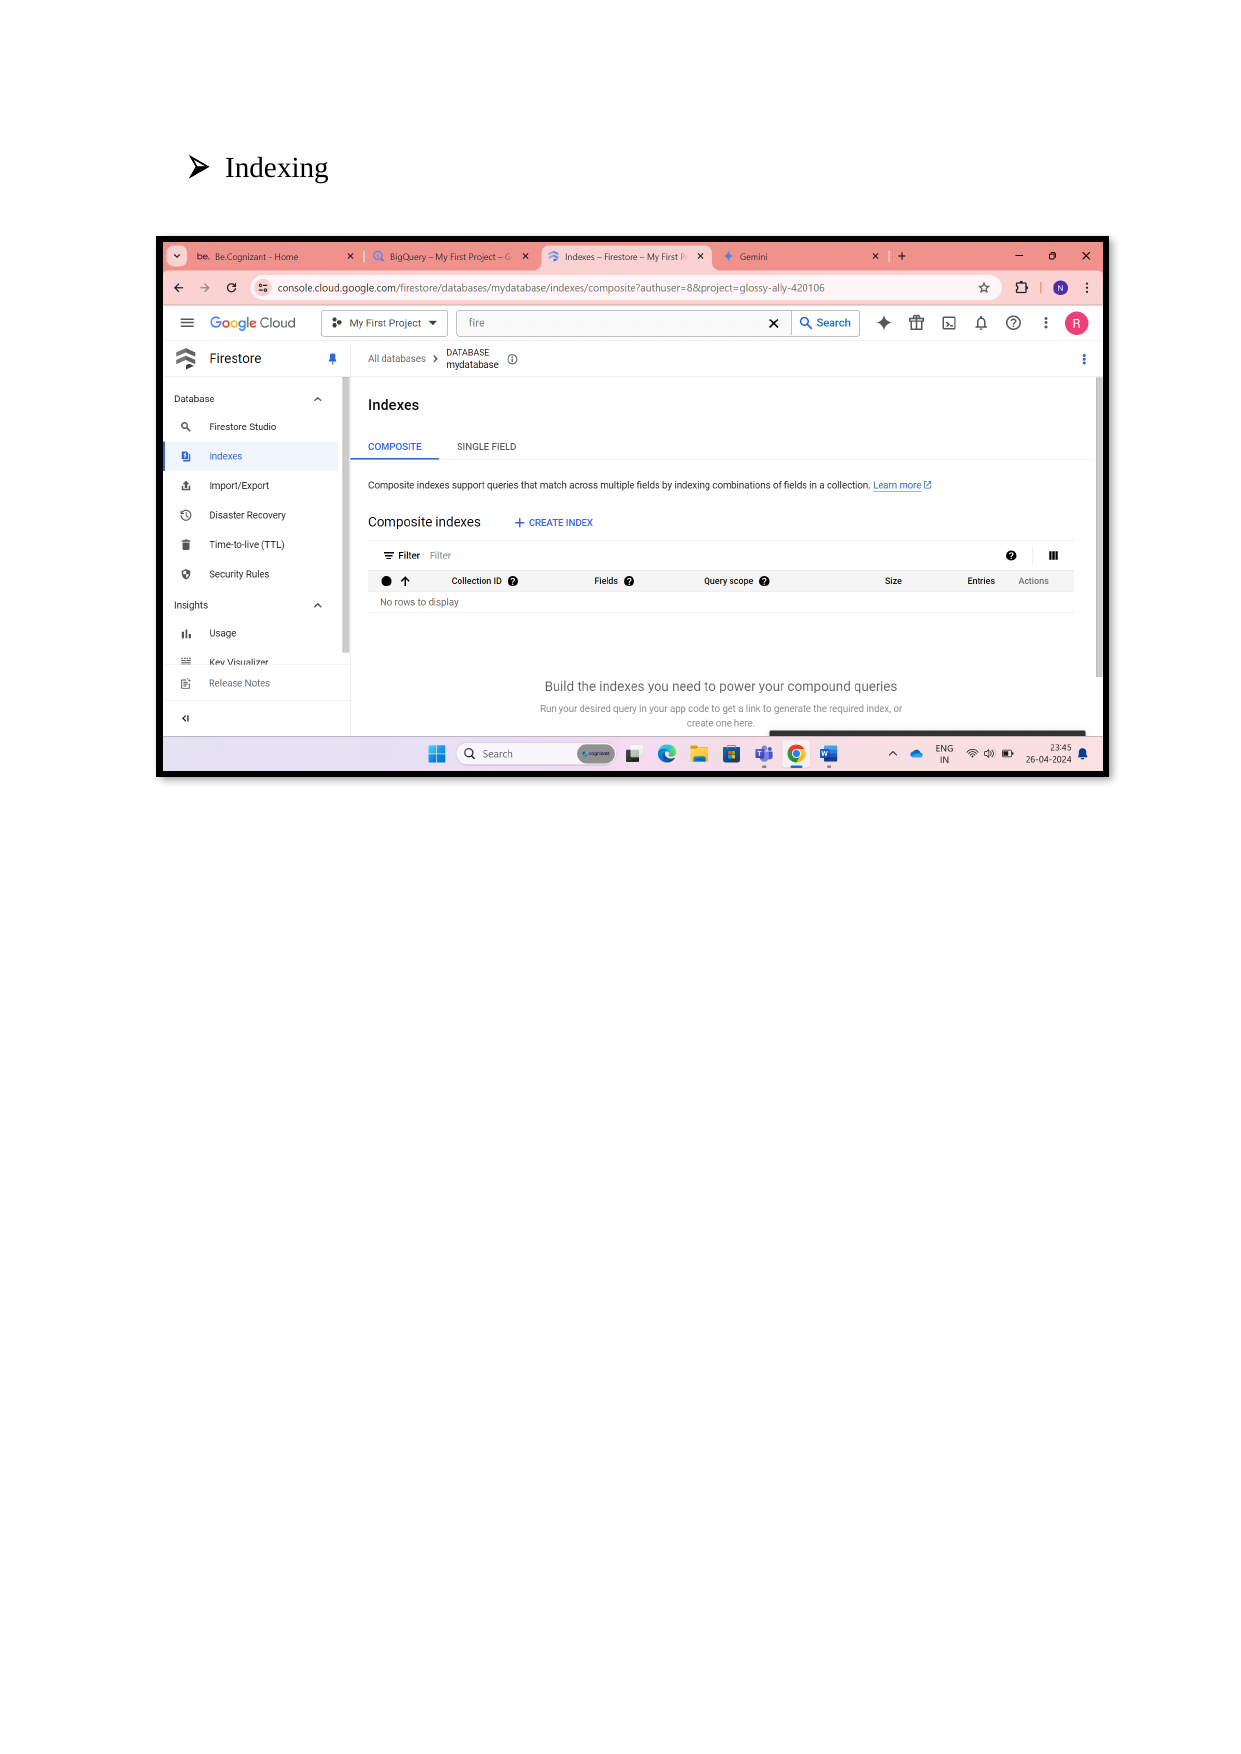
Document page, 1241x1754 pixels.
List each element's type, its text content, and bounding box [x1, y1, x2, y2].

list Indexing [187, 150, 1090, 184]
picture [163, 242, 1103, 771]
